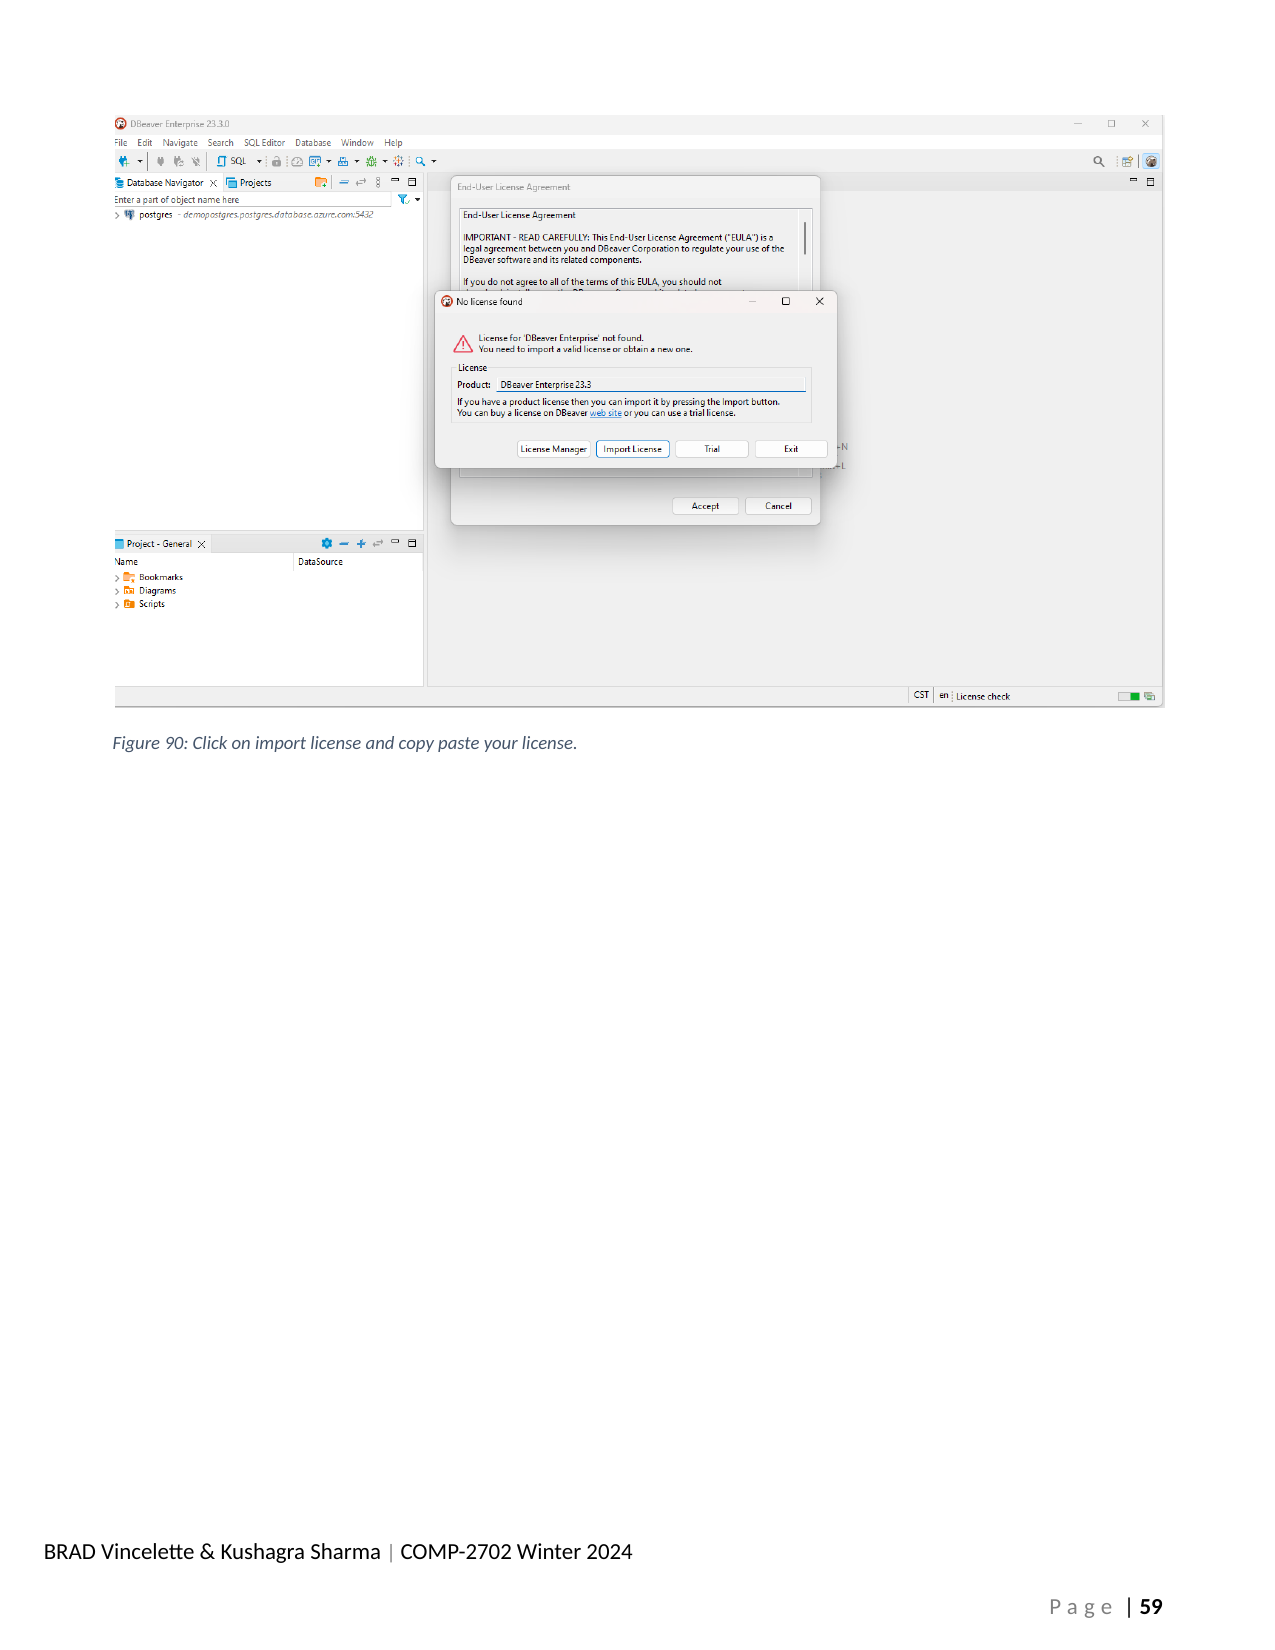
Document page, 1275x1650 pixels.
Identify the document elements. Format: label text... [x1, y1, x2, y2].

text Figure 90: Click on import license and copy paste your license. [112, 731, 1162, 754]
picture [115, 115, 1165, 708]
